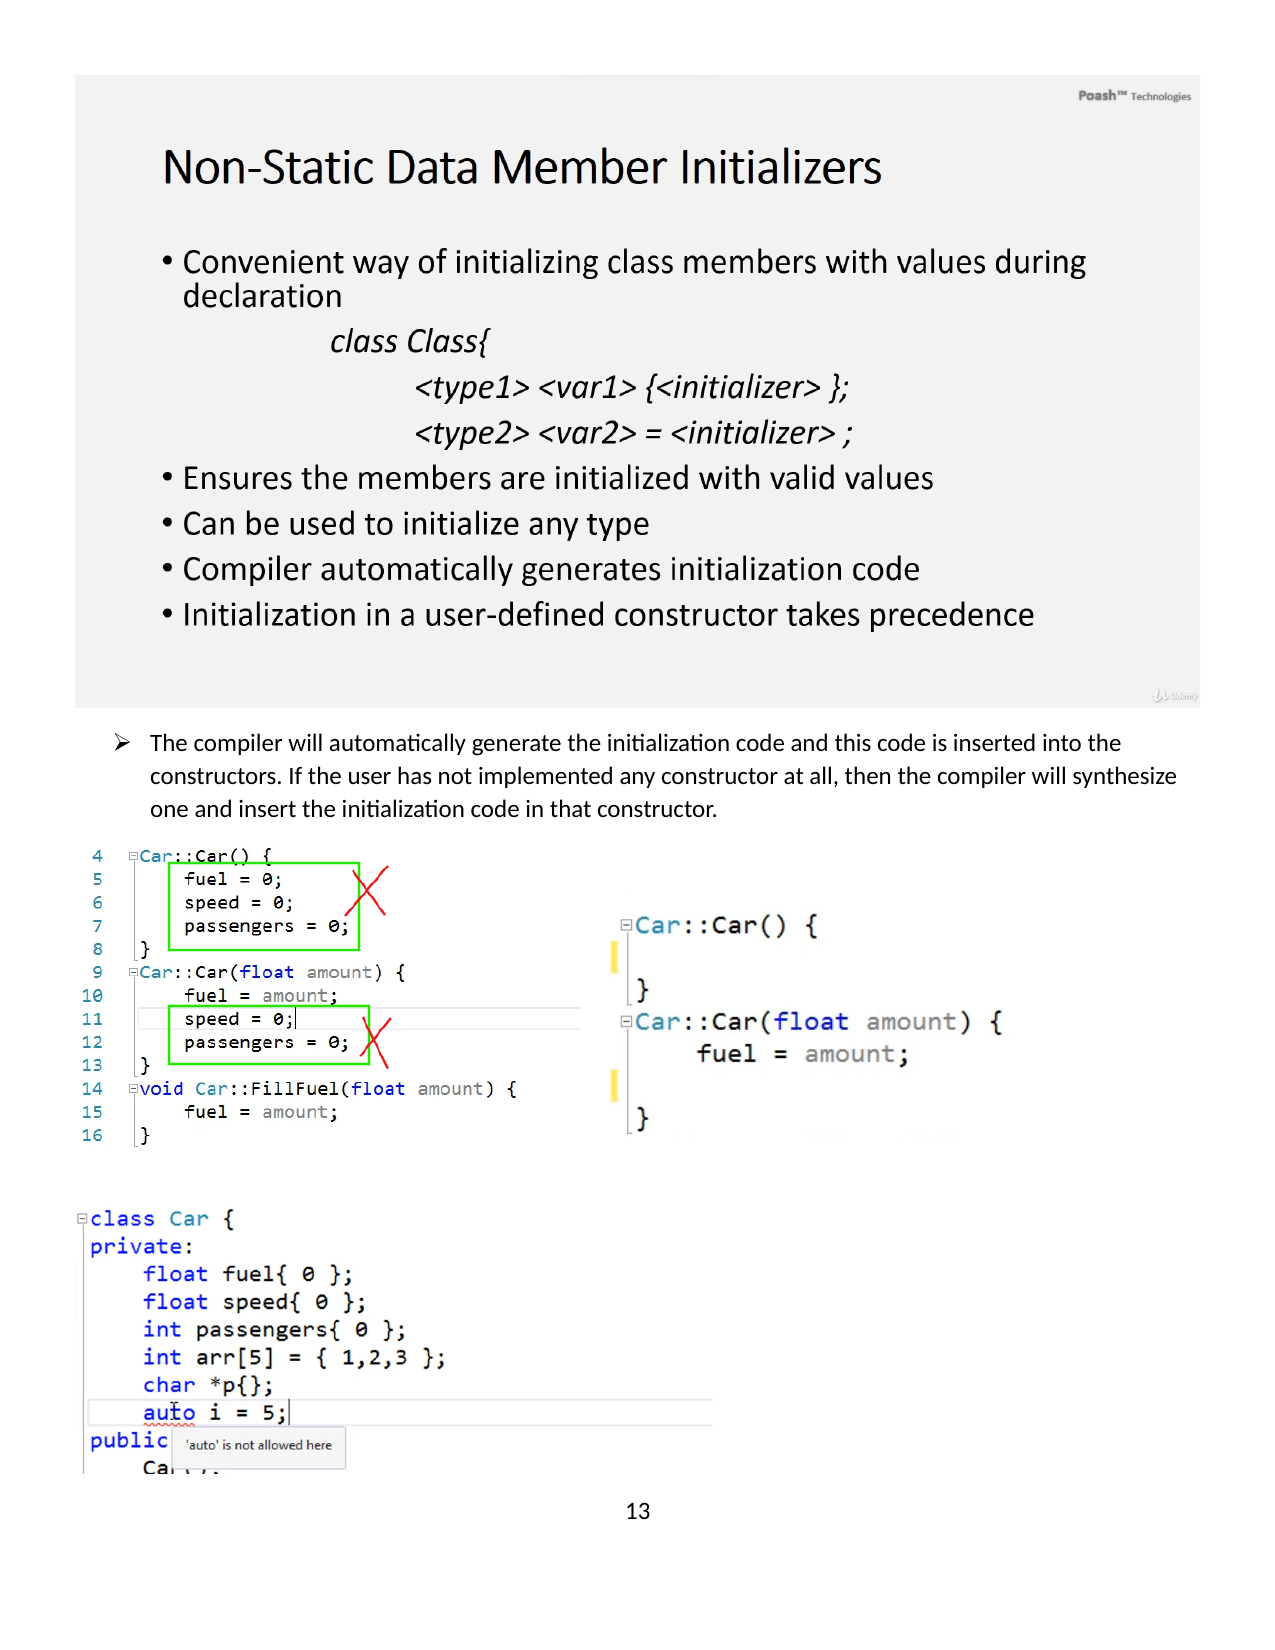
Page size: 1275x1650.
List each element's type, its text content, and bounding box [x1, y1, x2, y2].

picture [599, 891, 1017, 1138]
list The compiler will automatically generate the initialization code and this code is inserted into the constructors. If the user has not implemented any constructor at all, then the compiler will synthesize one and insert the initialization code in that constructor. [112, 727, 1200, 823]
picture [75, 75, 1200, 708]
picture [75, 1206, 713, 1474]
picture [75, 842, 581, 1149]
